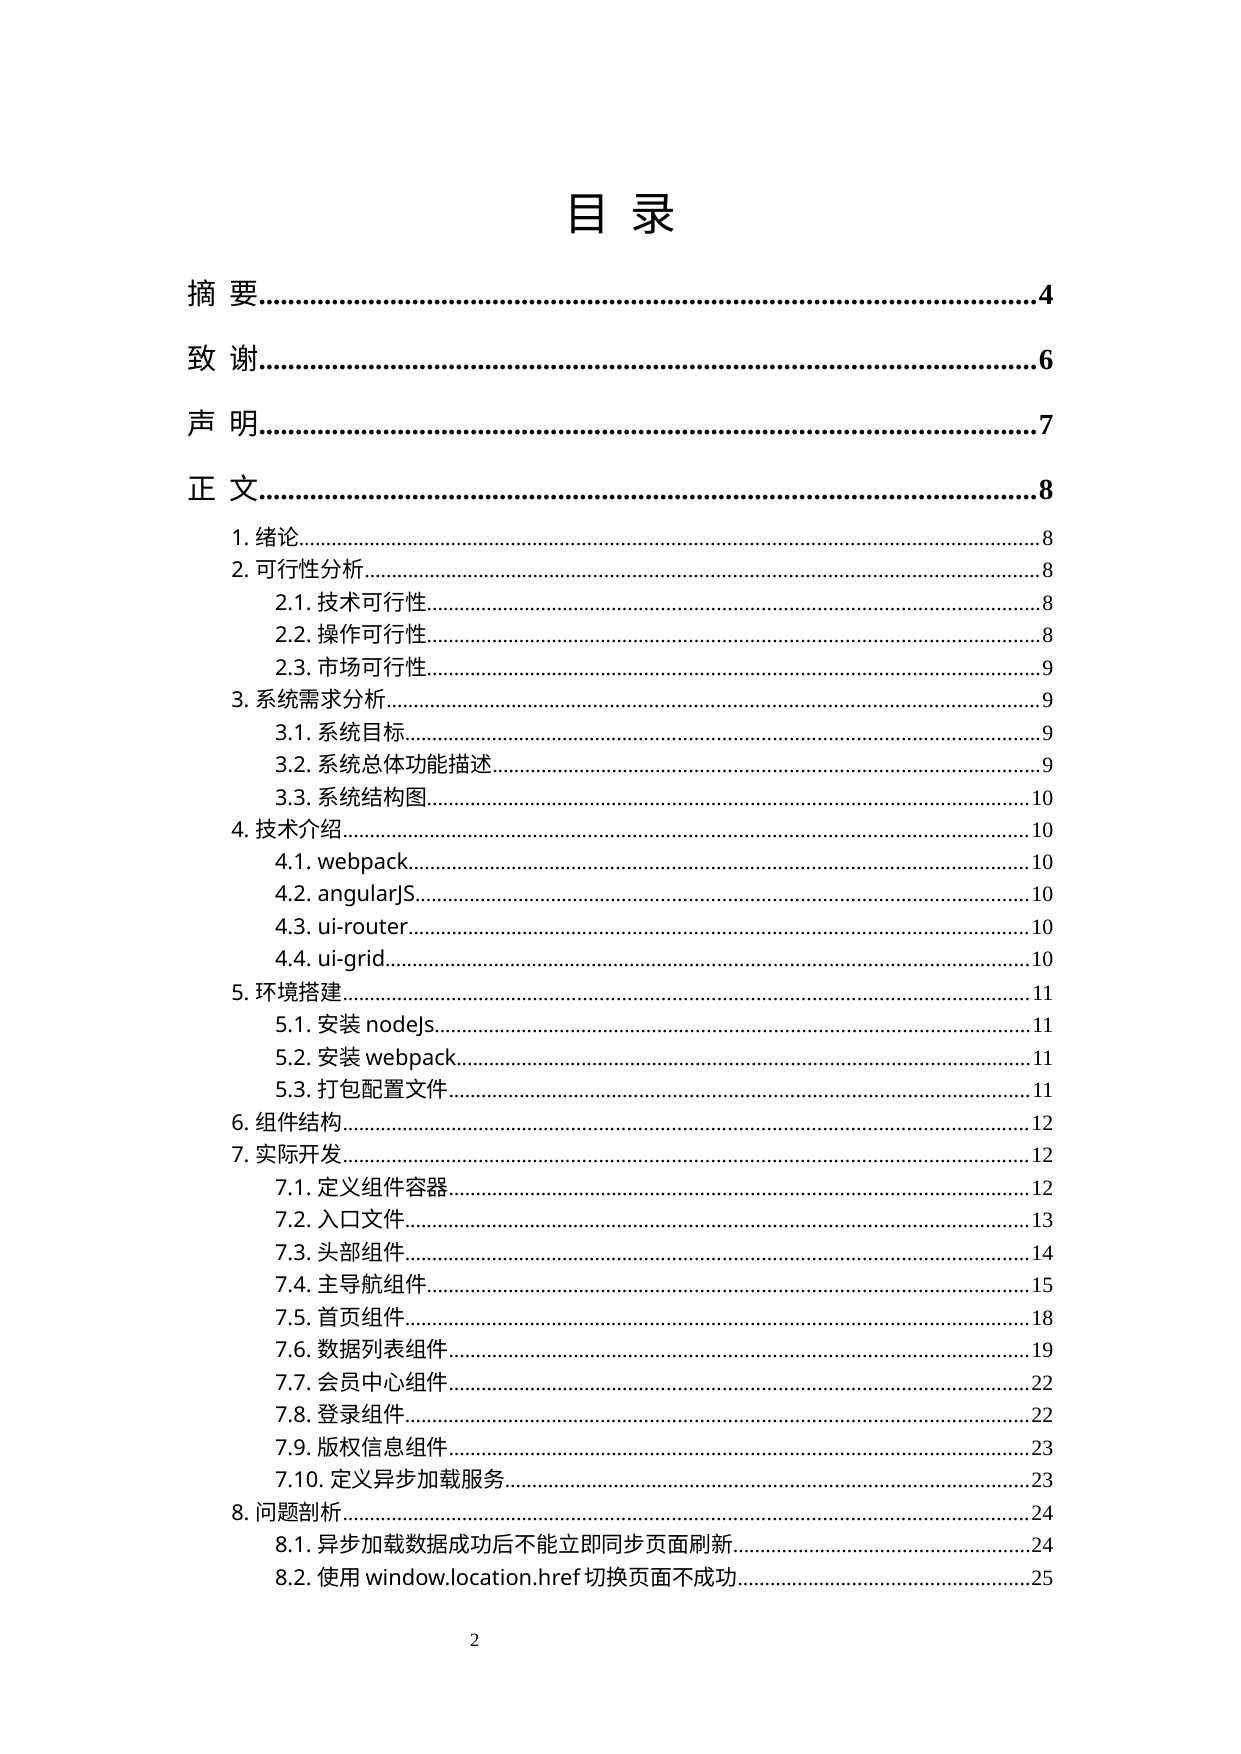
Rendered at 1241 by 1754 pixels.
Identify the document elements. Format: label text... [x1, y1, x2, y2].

text 5.3. 打包配置文件 11 [275, 1072, 1053, 1104]
text 7.10. 定义异步加载服务 23 [275, 1462, 1053, 1494]
text 7.8. 登录组件 22 [275, 1397, 1053, 1429]
text 7.2. 入口文件 13 [275, 1202, 1053, 1234]
text 8.1. 异步加载数据成功后不能立即同步页面刷新 24 [275, 1527, 1053, 1559]
text 4.2. angularJS 10 [275, 877, 1053, 909]
text 7.4. 主导航组件 15 [275, 1267, 1053, 1299]
text 2.2. 操作可行性 8 [275, 617, 1053, 649]
text 7.9. 版权信息组件 23 [275, 1429, 1053, 1462]
text 7.3. 头部组件 14 [275, 1234, 1053, 1267]
text 7.1. 定义组件容器 12 [275, 1169, 1053, 1202]
text 7.7. 会员中心组件 22 [275, 1364, 1053, 1397]
text 2.1. 技术可行性 8 [275, 584, 1053, 617]
text 7.5. 首页组件 18 [275, 1299, 1053, 1332]
text 3.2. 系统总体功能描述 9 [275, 747, 1053, 779]
text 3.1. 系统目标 9 [275, 714, 1053, 747]
text 摘 要 4 [187, 259, 1053, 324]
text 6. 组件结构 12 [231, 1104, 1053, 1137]
text 声 明 7 [187, 389, 1053, 454]
text 3. 系统需求分析 9 [231, 682, 1053, 714]
text 2. 可行性分析 8 [231, 552, 1053, 584]
text 致 谢 6 [187, 324, 1053, 389]
text 8.2. 使用window.location.href切换页面不成功 25 [275, 1559, 1053, 1592]
text 7.6. 数据列表组件 19 [275, 1332, 1053, 1364]
text 4.1. webpack 10 [275, 844, 1053, 877]
text 8. 问题剖析 24 [231, 1494, 1053, 1527]
text 5.2. 安装webpack 11 [275, 1039, 1053, 1072]
text 5. 环境搭建 11 [231, 974, 1053, 1007]
text 目 录 [187, 162, 1053, 259]
text 4.4. ui-grid 10 [275, 942, 1053, 974]
text 2.3. 市场可行性 9 [275, 649, 1053, 682]
text 4.3. ui-router 10 [275, 909, 1053, 942]
text 3.3. 系统结构图 10 [275, 779, 1053, 812]
text 5.1. 安装nodeJs 11 [275, 1007, 1053, 1039]
text 4. 技术介绍 10 [231, 812, 1053, 844]
text 正 文 8 [187, 454, 1053, 519]
text 1. 绪论 8 [231, 519, 1053, 552]
text 7. 实际开发 12 [231, 1137, 1053, 1169]
